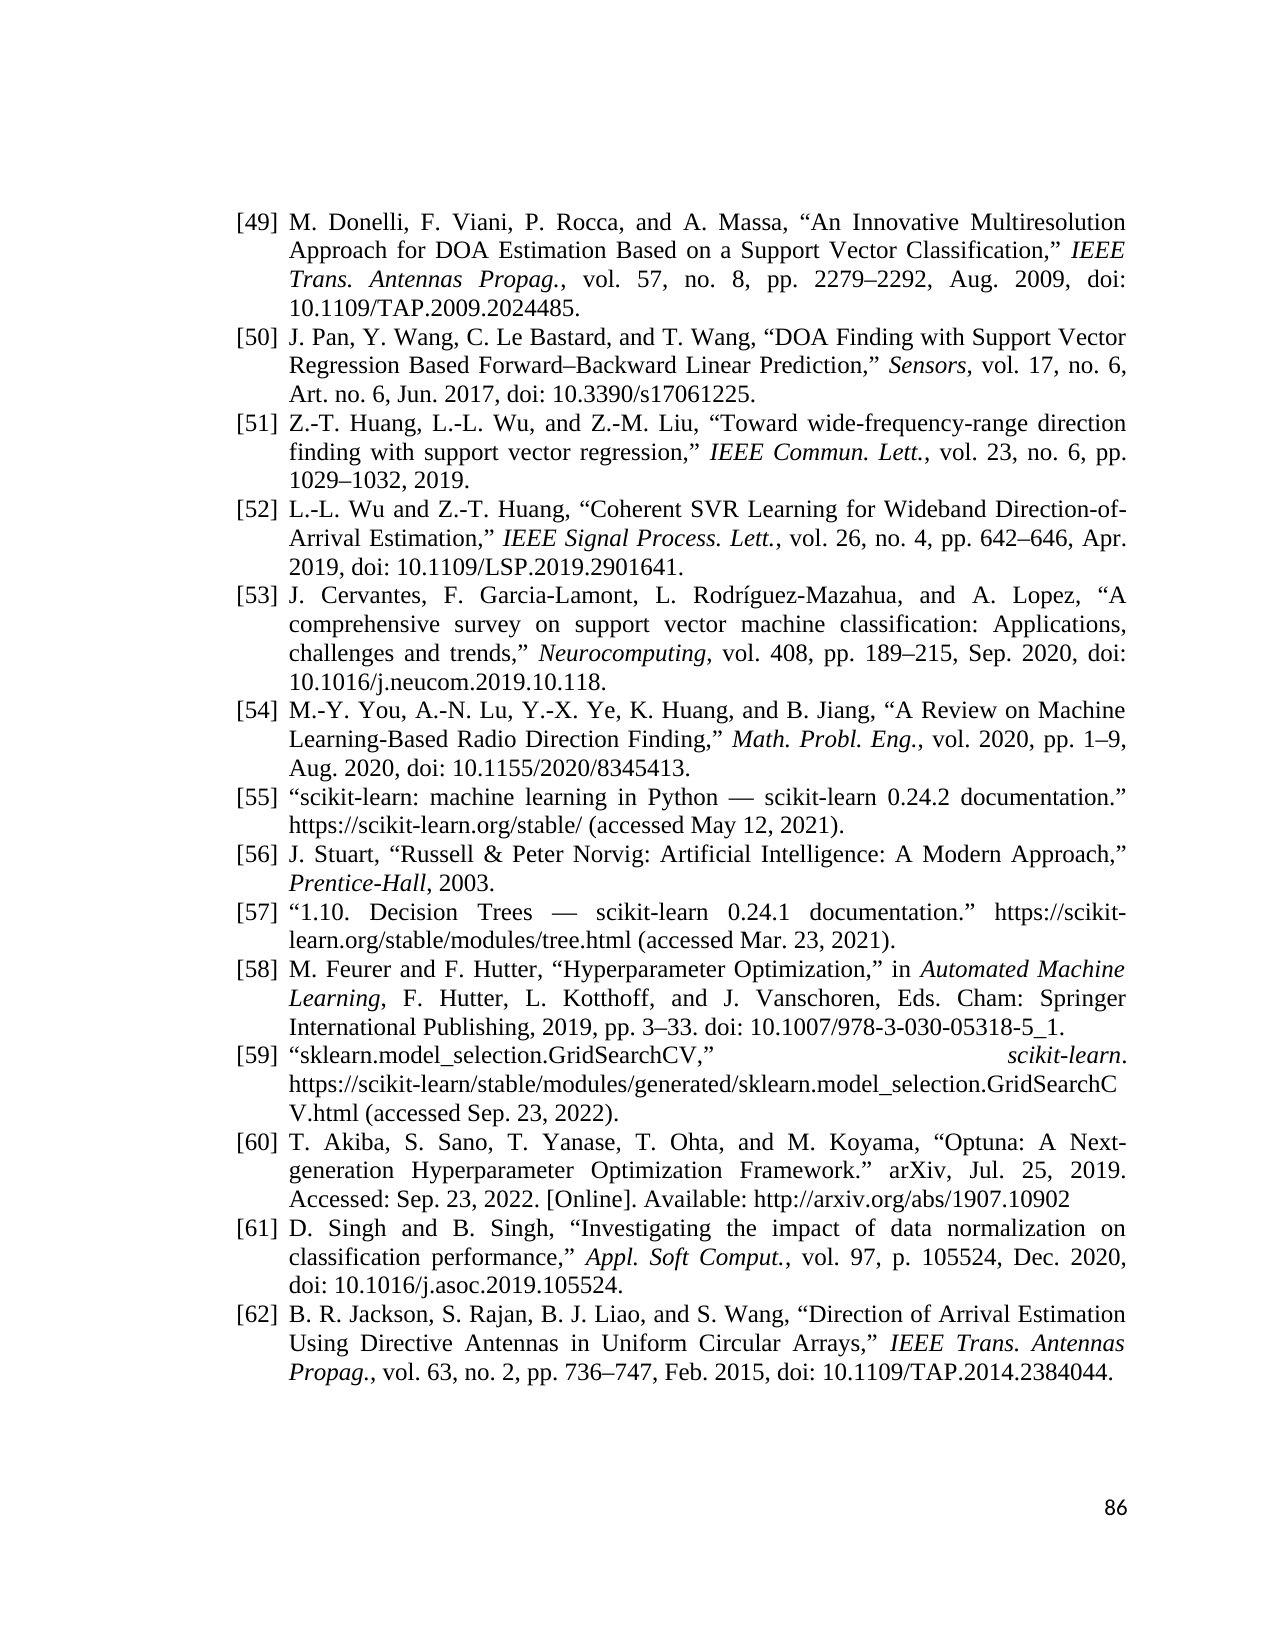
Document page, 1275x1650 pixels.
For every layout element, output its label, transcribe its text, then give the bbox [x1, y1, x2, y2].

text [60] T. Akiba, S. Sano, T. Yanase, T. Ohta, and M. Koyama, “Optuna: A Next-generation Hyperparameter Optimization Framework.” arXiv, Jul. 25, 2019. Accessed: Sep. 23, 2022. [Online]. Available: http://arxiv.org/abs/1907.10902 [236, 1127, 1127, 1213]
text [62] B. R. Jackson, S. Rajan, B. J. Liao, and S. Wang, “Direction of Arrival Estimation Using Directive Antennas in Uniform Circular Arrays,” IEEE Trans. Antennas Propag., vol. 63, no. 2, pp. 736–747, Feb. 2015, doi: 10.1109/TAP.2014.2384044. [236, 1299, 1127, 1386]
text [51] Z.-T. Huang, L.-L. Wu, and Z.-M. Liu, “Toward wide-frequency-range direction finding with support vector regression,” IEEE Commun. Lett., vol. 23, no. 6, pp. 1029–1032, 2019. [236, 408, 1127, 494]
text [57] “1.10. Decision Trees — scikit-learn 0.24.1 documentation.” https://scikit-learn.org/stable/modules/tree.html (accessed Mar. 23, 2021). [236, 897, 1127, 954]
text [56] J. Stuart, “Russell & Peter Norvig: Artificial Intelligence: A Modern Approach,” Prentice-Hall, 2003. [236, 839, 1127, 897]
text [50] J. Pan, Y. Wang, C. Le Bastard, and T. Wang, “DOA Finding with Support Vector Regression Based Forward–Backward Linear Prediction,” Sensors, vol. 17, no. 6, Art. no. 6, Jun. 2017, doi: 10.3390/s17061225. [236, 322, 1127, 408]
text [54] M.-Y. You, A.-N. Lu, Y.-X. Ye, K. Huang, and B. Jiang, “A Review on Machine Learning-Based Radio Direction Finding,” Math. Probl. Eng., vol. 2020, pp. 1–9, Aug. 2020, doi: 10.1155/2020/8345413. [236, 696, 1127, 782]
text [52] L.-L. Wu and Z.-T. Huang, “Coherent SVR Learning for Wideband Direction-of-Arrival Estimation,” IEEE Signal Process. Lett., vol. 26, no. 4, pp. 642–646, Apr. 2019, doi: 10.1109/LSP.2019.2901641. [236, 494, 1127, 581]
text [61] D. Singh and B. Singh, “Investigating the impact of data normalization on classification performance,” Appl. Soft Comput., vol. 97, p. 105524, Dec. 2020, doi: 10.1016/j.asoc.2019.105524. [236, 1213, 1127, 1299]
text [55] “scikit-learn: machine learning in Python — scikit-learn 0.24.2 documentation.” https://scikit-learn.org/stable/ (accessed May 12, 2021). [236, 782, 1127, 839]
text [49] M. Donelli, F. Viani, P. Rocca, and A. Massa, “An Innovative Multiresolution Approach for DOA Estimation Based on a Support Vector Classification,” IEEE Trans. Antennas Propag., vol. 57, no. 8, pp. 2279–2292, Aug. 2009, doi: 10.1109/TAP.2009.2024485. [236, 207, 1127, 322]
text [53] J. Cervantes, F. Garcia-Lamont, L. Rodríguez-Mazahua, and A. Lopez, “A comprehensive survey on support vector machine classification: Applications, challenges and trends,” Neurocomputing, vol. 408, pp. 189–215, Sep. 2020, doi: 10.1016/j.neucom.2019.10.118. [236, 581, 1127, 696]
text [58] M. Feurer and F. Hutter, “Hyperparameter Optimization,” in Automated Machine Learning, F. Hutter, L. Kotthoff, and J. Vanschoren, Eds. Cham: Springer International Publishing, 2019, pp. 3–33. doi: 10.1007/978-3-030-05318-5_1. [236, 954, 1127, 1041]
text [59] “sklearn.model_selection.GridSearchCV,” scikit-learn. https://scikit-learn/stable/modules/generated/sklearn.model_selection.GridSearchCV.html (accessed Sep. 23, 2022). [236, 1041, 1127, 1127]
